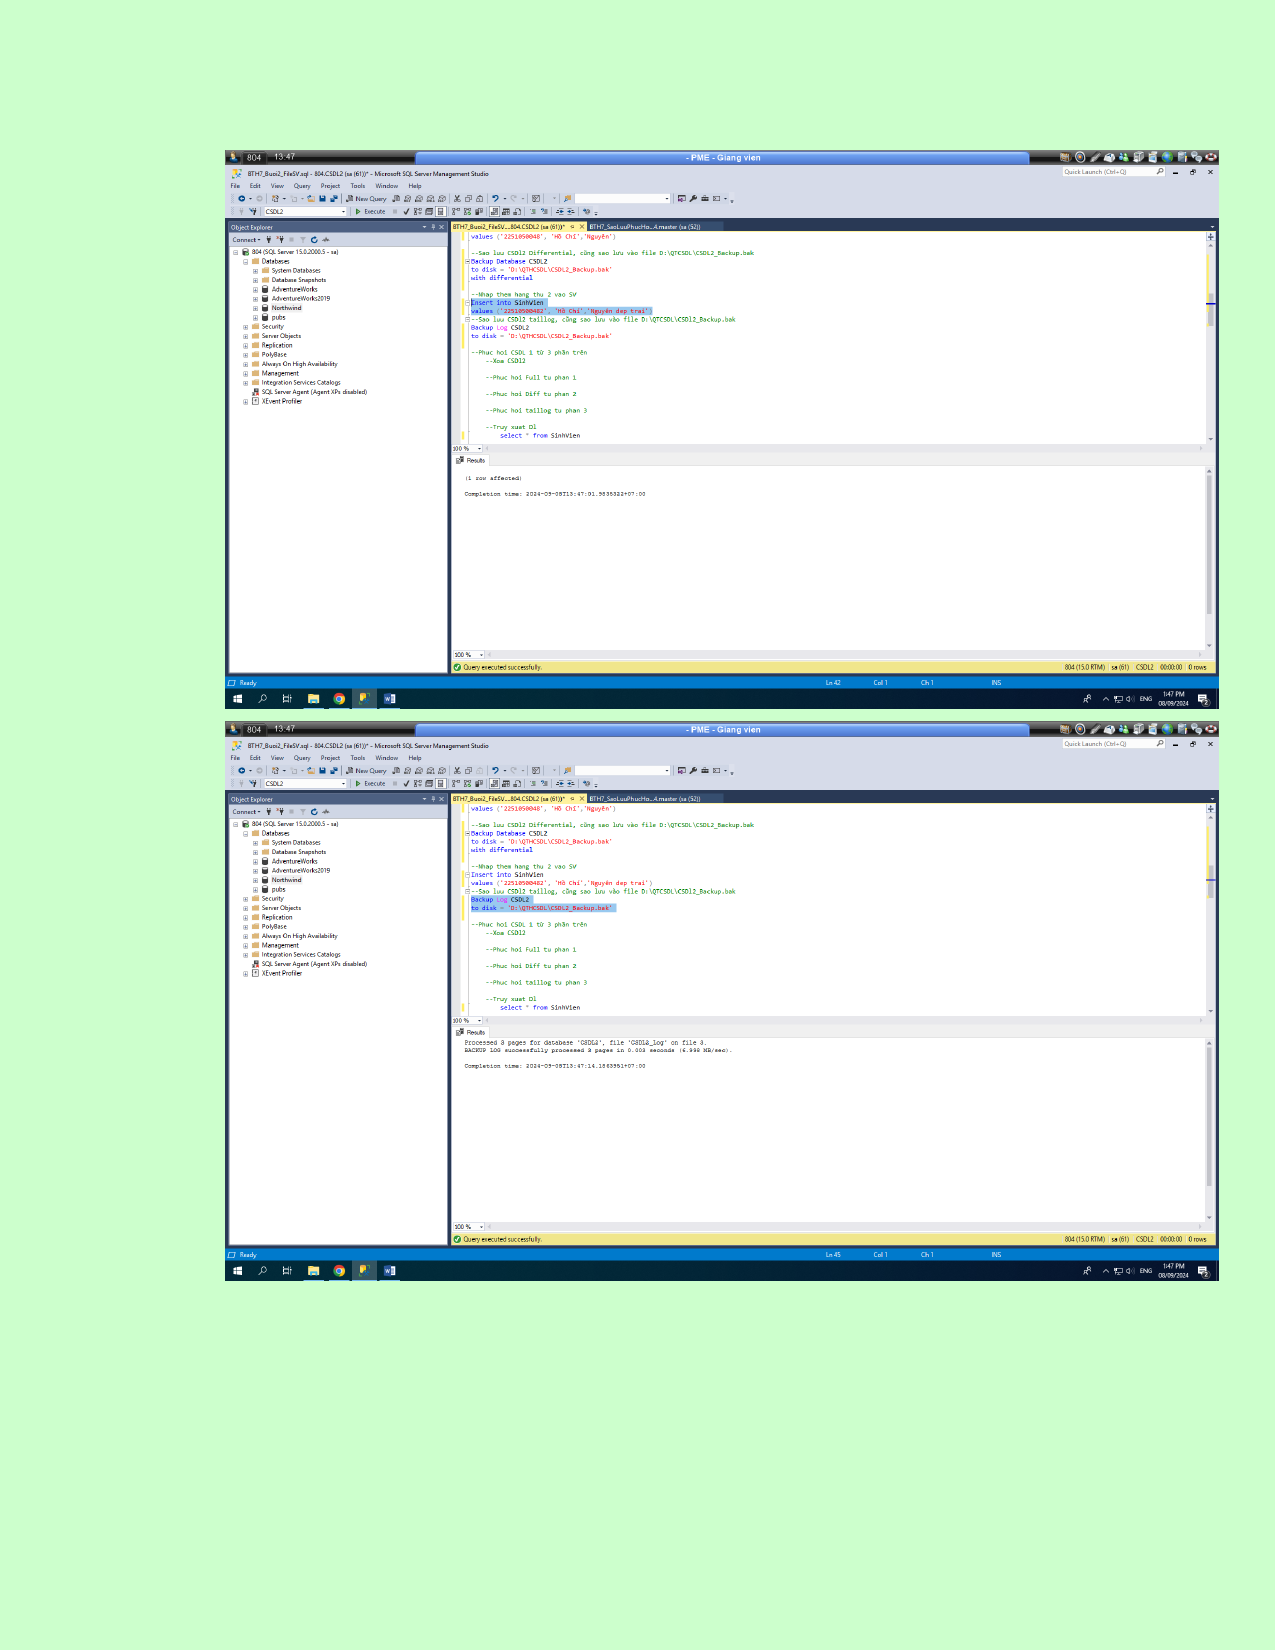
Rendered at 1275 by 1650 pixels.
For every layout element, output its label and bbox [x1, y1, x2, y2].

picture [384, 694, 395, 704]
picture [225, 150, 1219, 709]
picture [309, 695, 319, 703]
picture [334, 1265, 345, 1276]
picture [309, 1267, 319, 1275]
picture [334, 693, 345, 704]
picture [384, 1266, 395, 1276]
picture [234, 695, 241, 702]
picture [234, 1267, 241, 1274]
picture [225, 721, 1219, 1281]
